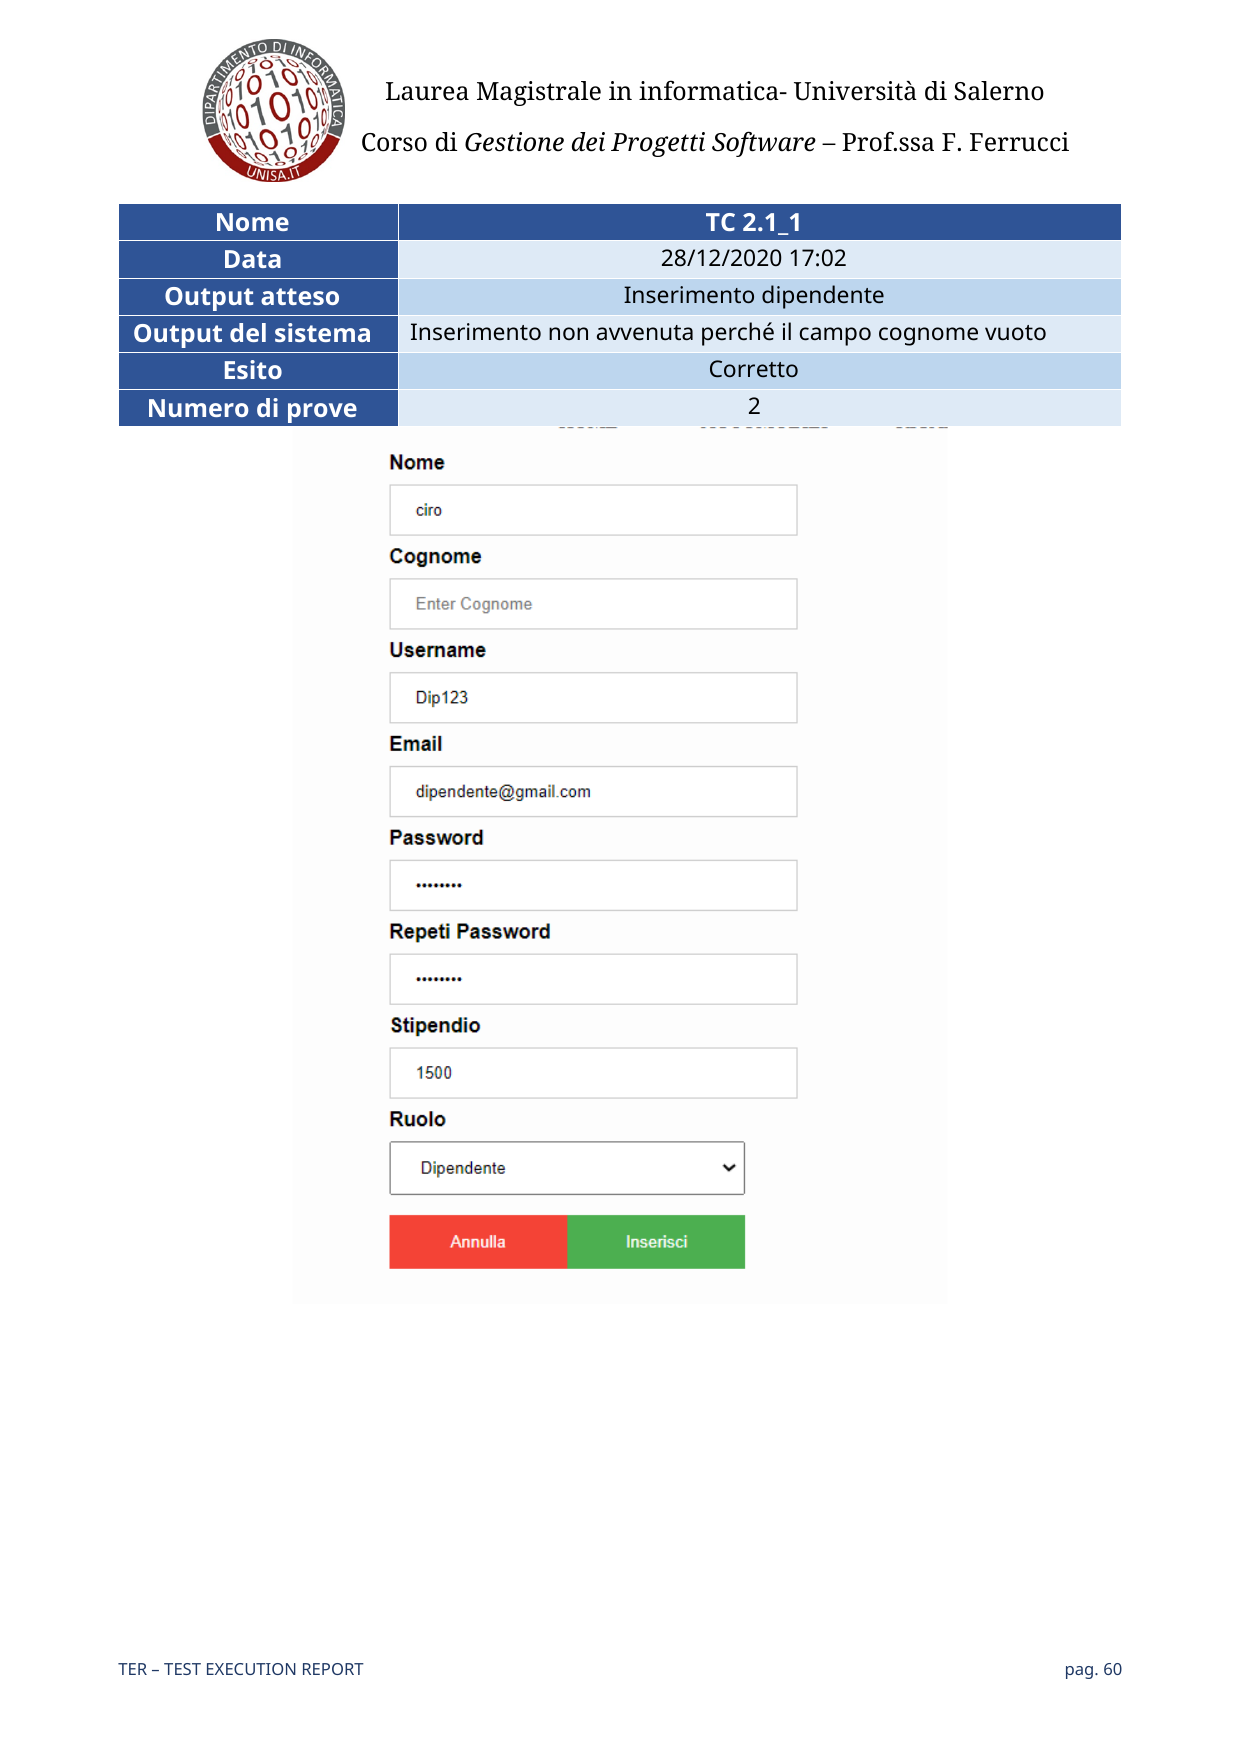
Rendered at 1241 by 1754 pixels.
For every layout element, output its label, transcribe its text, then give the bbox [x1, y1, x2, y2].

table_cell Output del sistema [119, 316, 398, 352]
table_cell Inserimento dipendente [399, 279, 1121, 315]
table_cell Esito [119, 353, 398, 389]
table_cell Corretto [399, 353, 1121, 389]
table_cell Data [119, 241, 398, 278]
table_header Nome [119, 204, 398, 240]
table_cell Output atteso [119, 279, 398, 315]
table_cell Numero di prove [119, 390, 398, 426]
table_cell Inserimento non avvenuta perché il campo cognome vuoto [399, 316, 1121, 352]
table_cell 2 [399, 390, 1121, 426]
picture [202, 39, 345, 182]
table_header TC 2.1_1 [399, 204, 1121, 240]
picture [292, 427, 948, 1304]
table_cell 28/12/2020 17:02 [399, 241, 1121, 278]
